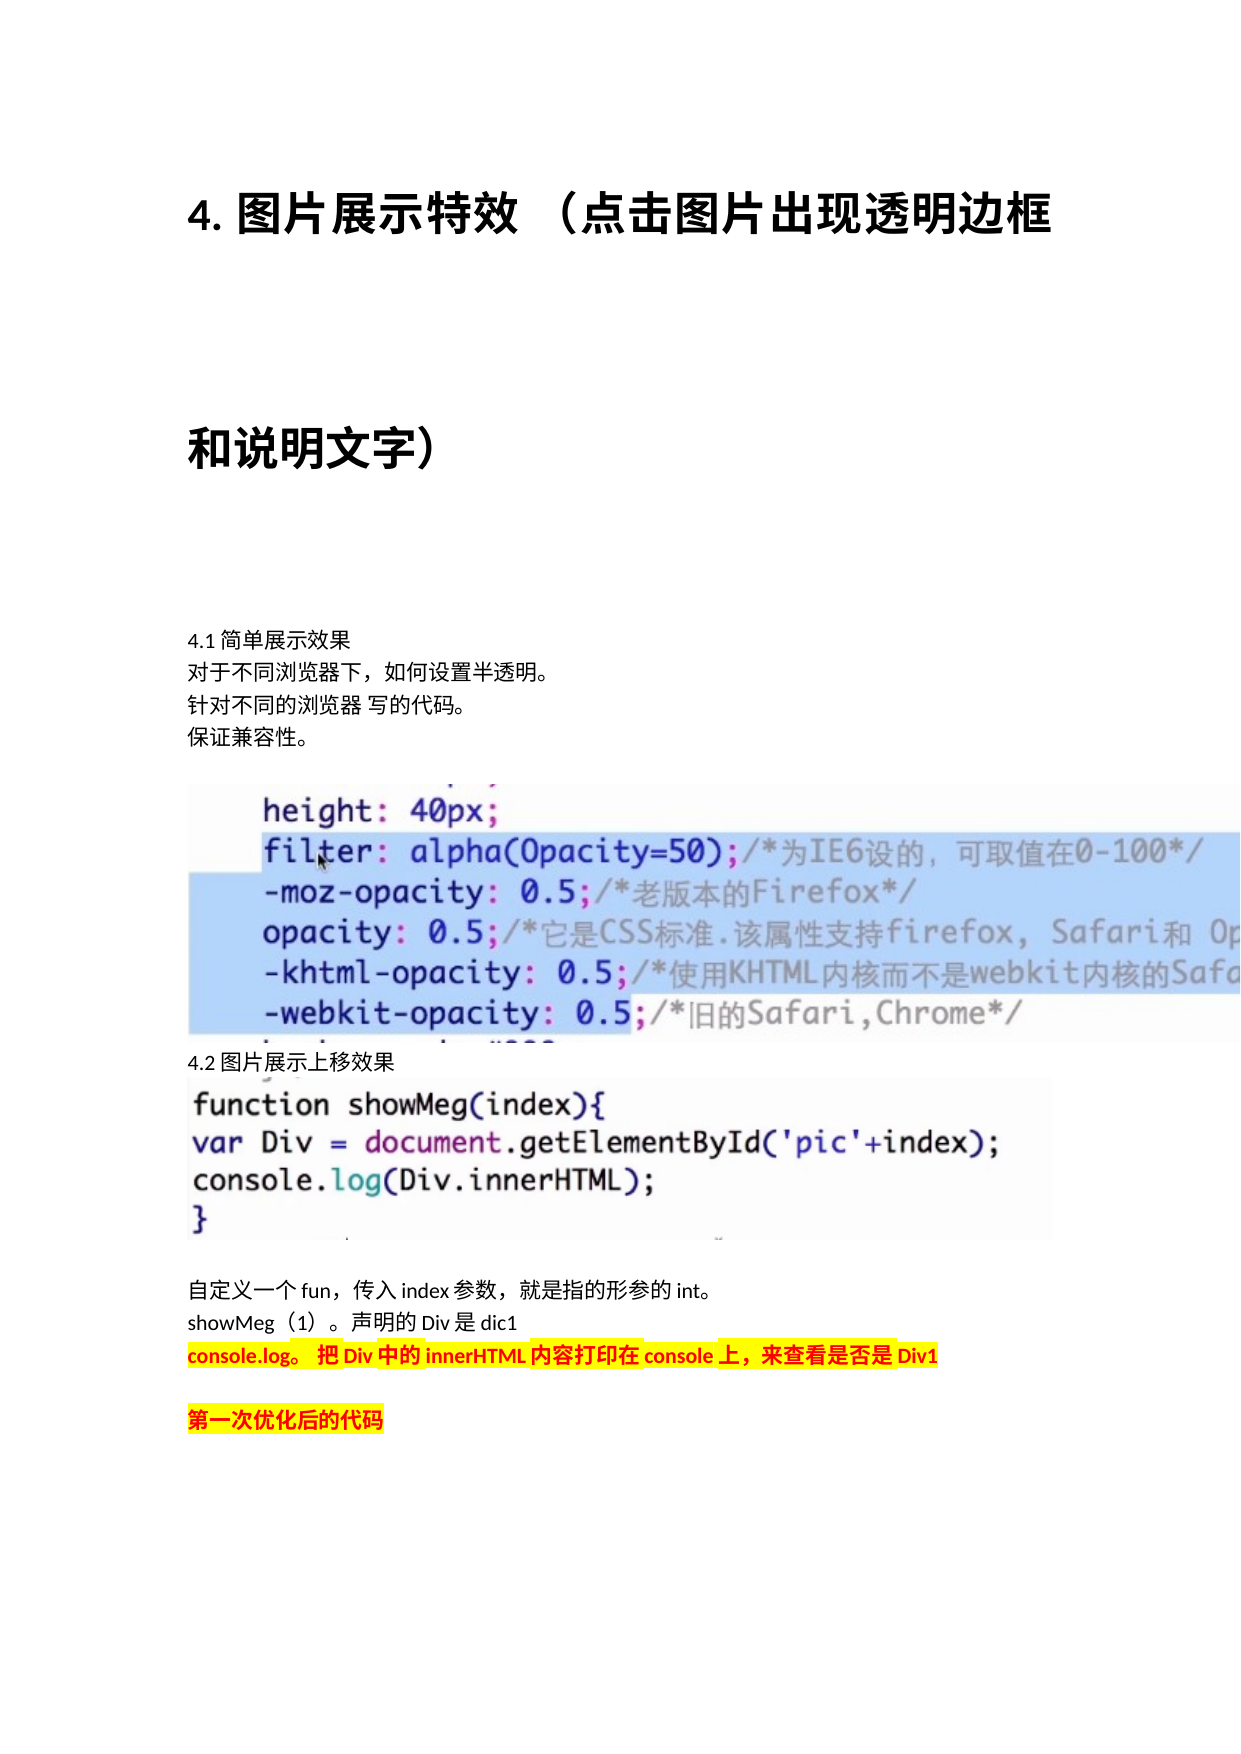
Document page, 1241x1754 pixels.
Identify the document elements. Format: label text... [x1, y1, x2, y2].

text 针对不同的浏览器 写的代码。 [187, 687, 1053, 720]
text 自定义一个fun，传入index参数，就是指的形参的int。 [187, 1272, 1053, 1305]
picture [187, 784, 1241, 1043]
text 4.1 简单展示效果 [187, 622, 1053, 655]
text showMeg（1）。声明的Div是dic1 [187, 1305, 1053, 1337]
subtitle 4. 图片展示特效 （点击图片出现透明边框和说明文字） [187, 162, 1053, 494]
text 对于不同浏览器下，如何设置半透明。 [187, 655, 1053, 687]
text console.log。 把Div中的innerHTML内容打印在console上，来查看是否是Div1 [187, 1337, 1053, 1370]
text 4.2 图片展示上移效果 [187, 1045, 1053, 1077]
text 保证兼容性。 [187, 720, 1053, 752]
picture [187, 1077, 1053, 1240]
text 第一次优化后的代码 [187, 1402, 1053, 1435]
